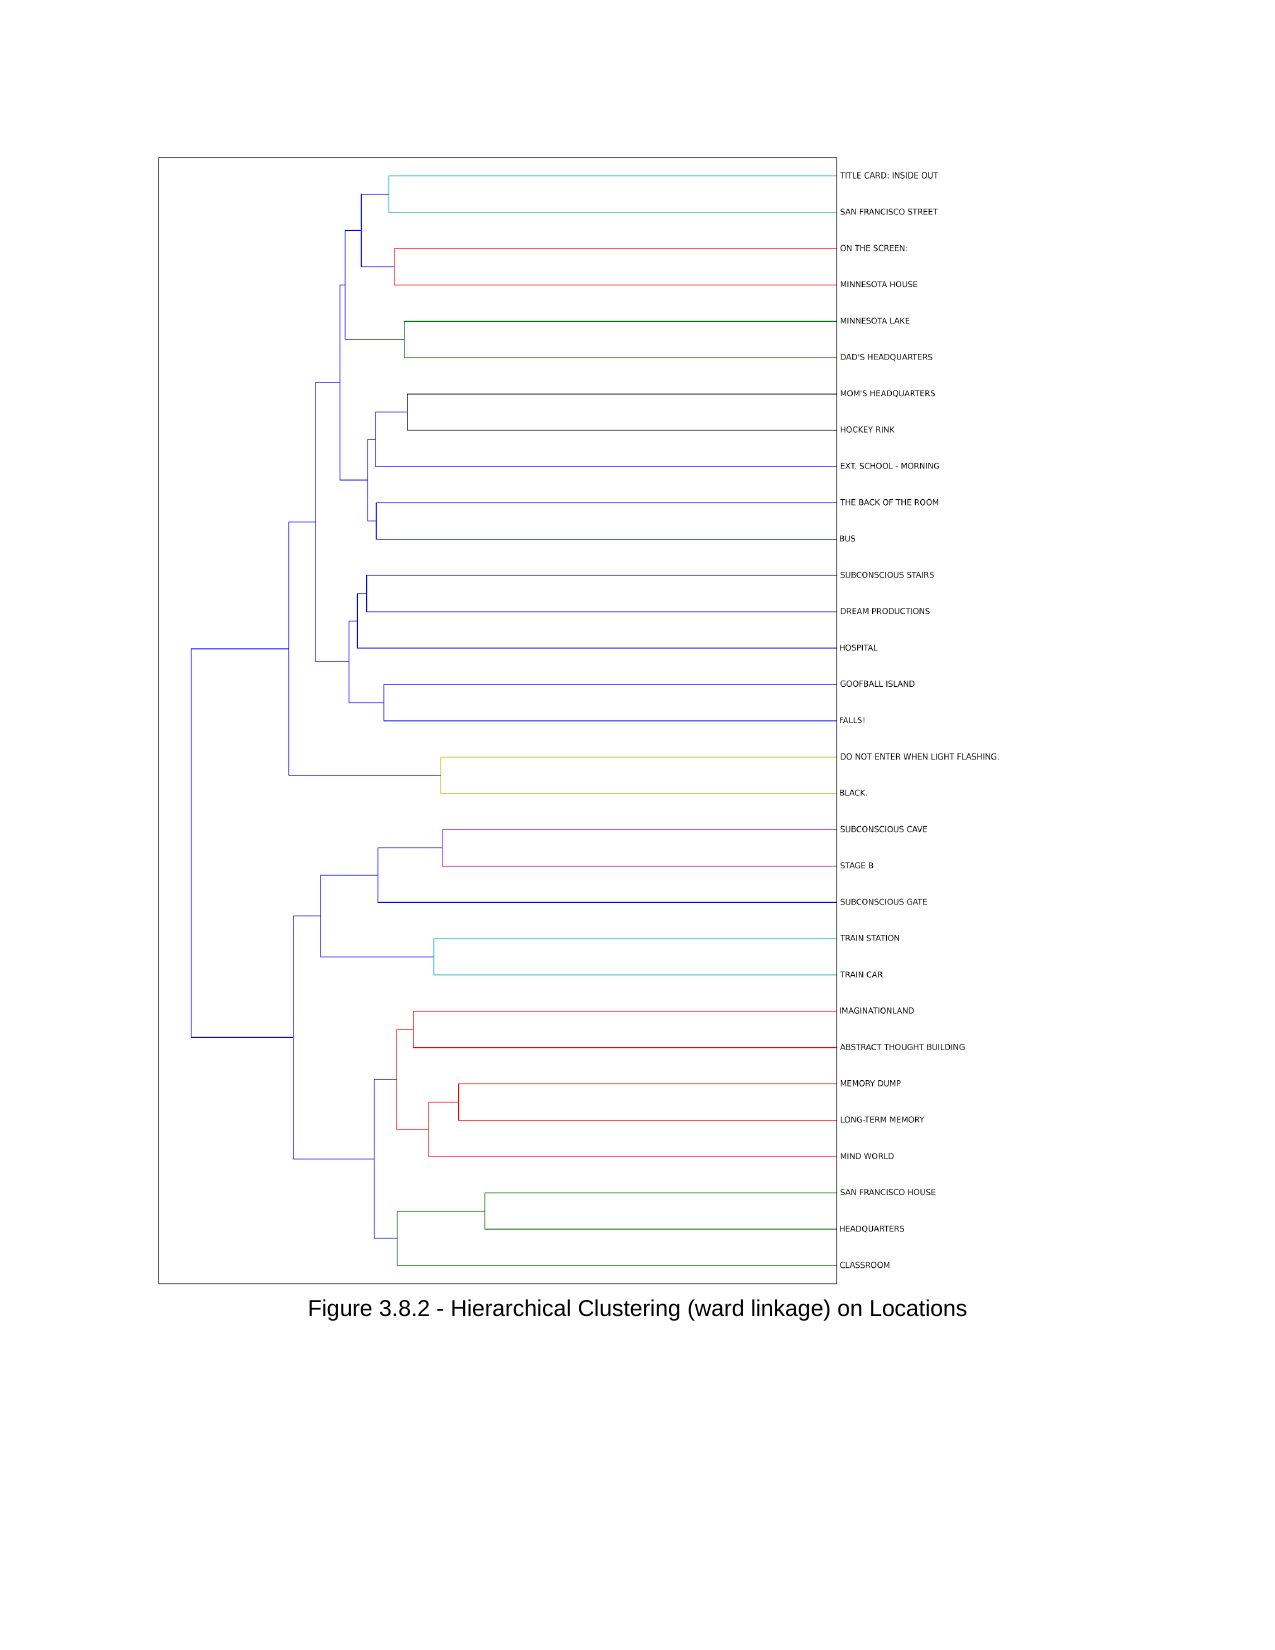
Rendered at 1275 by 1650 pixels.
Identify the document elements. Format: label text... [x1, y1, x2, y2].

text Figure 3.8.2 - Hierarchical Clustering (ward linkage) on Locations [150, 1295, 1125, 1322]
picture [150, 150, 1007, 1292]
